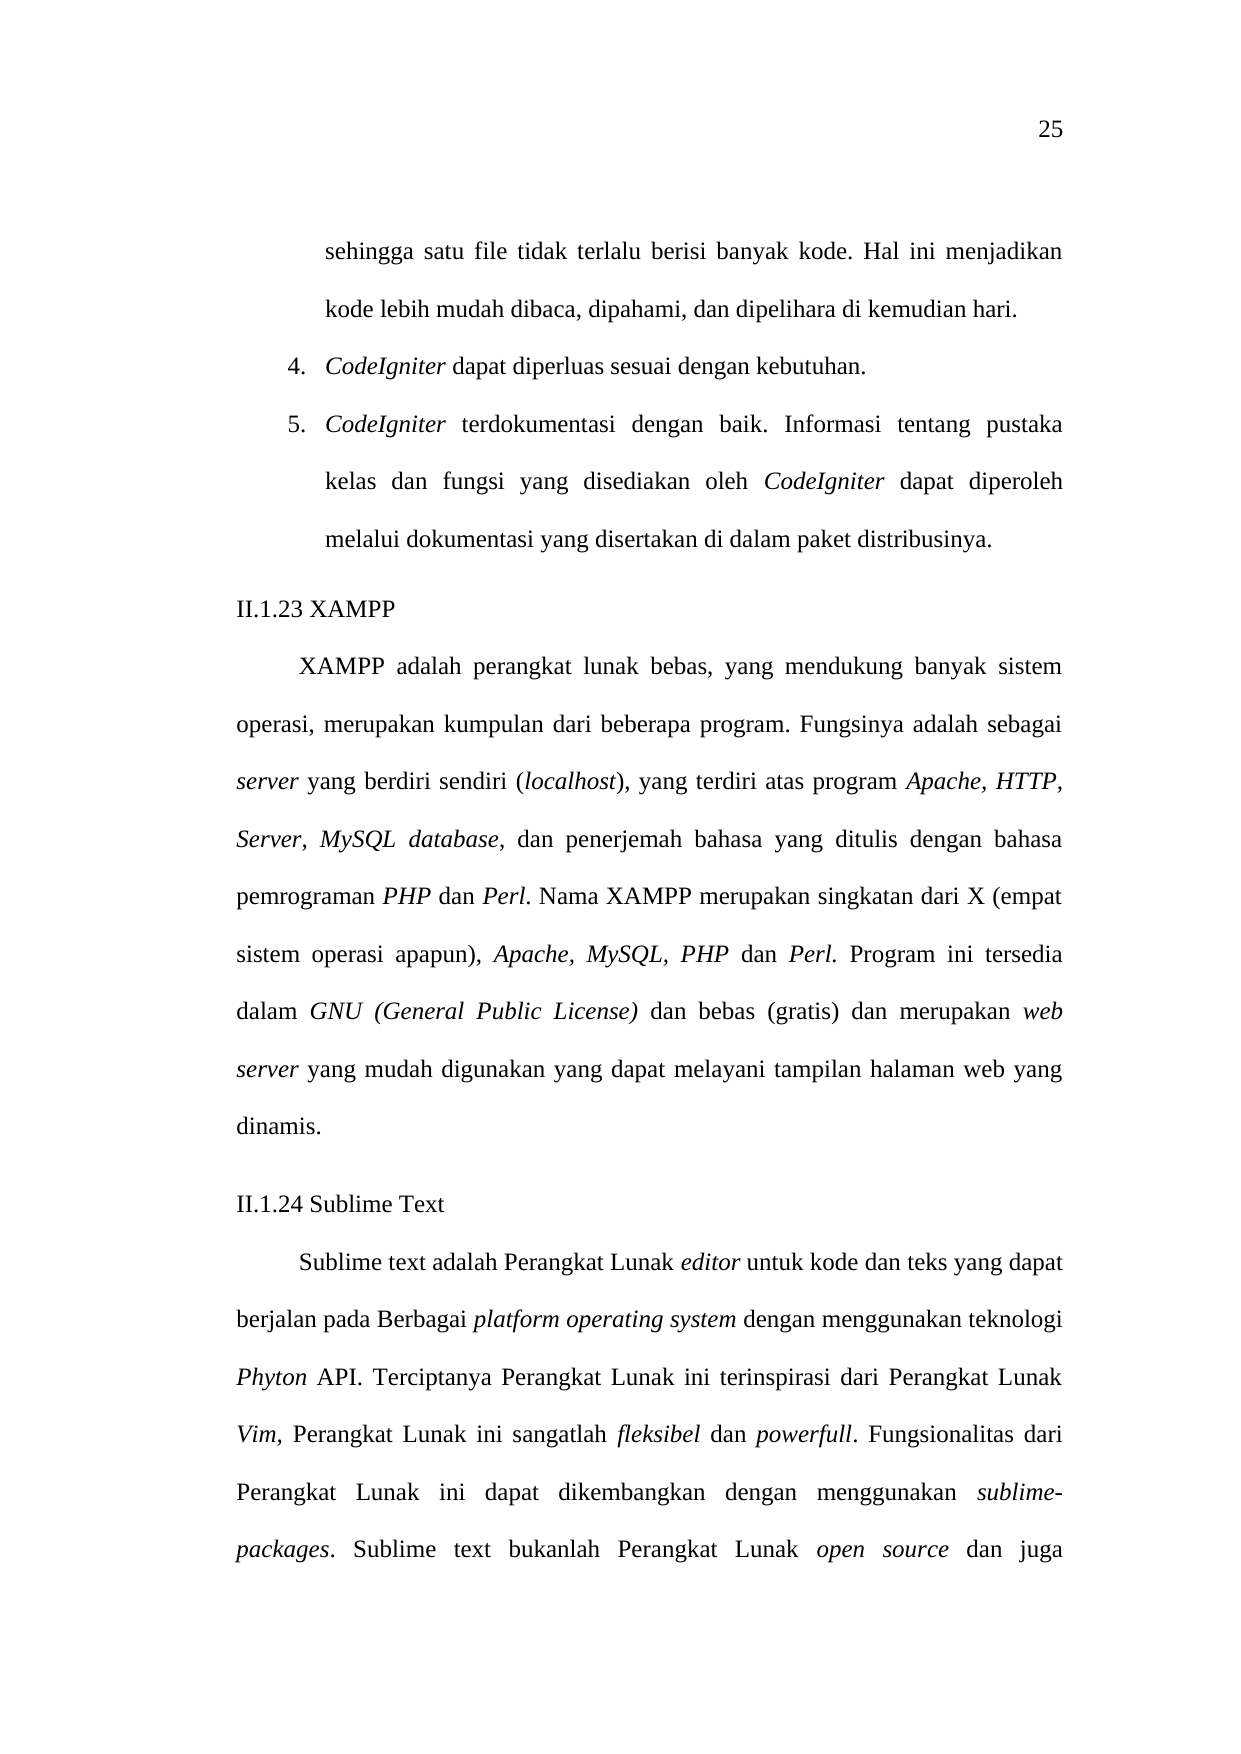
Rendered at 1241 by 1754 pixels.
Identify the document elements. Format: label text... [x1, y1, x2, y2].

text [236, 1247, 1063, 1563]
text XAMPP adalah perangkat lunak bebas, yang mendukung banyak sistem operasi, merupakan kumpulan dari beberapa program. Fungsinya adalah sebagai server yang berdiri sendiri (localhost), yang terdiri atas program Apache, HTTP, Server, MySQL database, dan penerjemah bahasa yang ditulis dengan bahasa pemrograman PHP dan Perl. Nama XAMPP merupakan singkatan dari X (empat sistem operasi apapun), Apache, MySQL, PHP dan Perl. Program ini tersedia dalam GNU (General Public License) dan bebas (gratis) dan merupakan web server yang mudah digunakan yang dapat melayani tampilan halaman web yang dinamis. [236, 651, 1063, 1140]
subtitle Sublime Text [236, 1189, 1063, 1218]
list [287, 236, 1063, 322]
list CodeIgniter terdokumentasi dengan baik. Informasi tentang pustaka kelas dan fungsi yang disediakan oleh CodeIgniter dapat diperoleh melalui dokumentasi yang disertakan di dalam paket distribusinya. [287, 409, 1063, 552]
list CodeIgniter dapat diperluas sesuai dengan kebutuhan. [287, 351, 1063, 380]
subtitle XAMPP [236, 594, 1063, 622]
